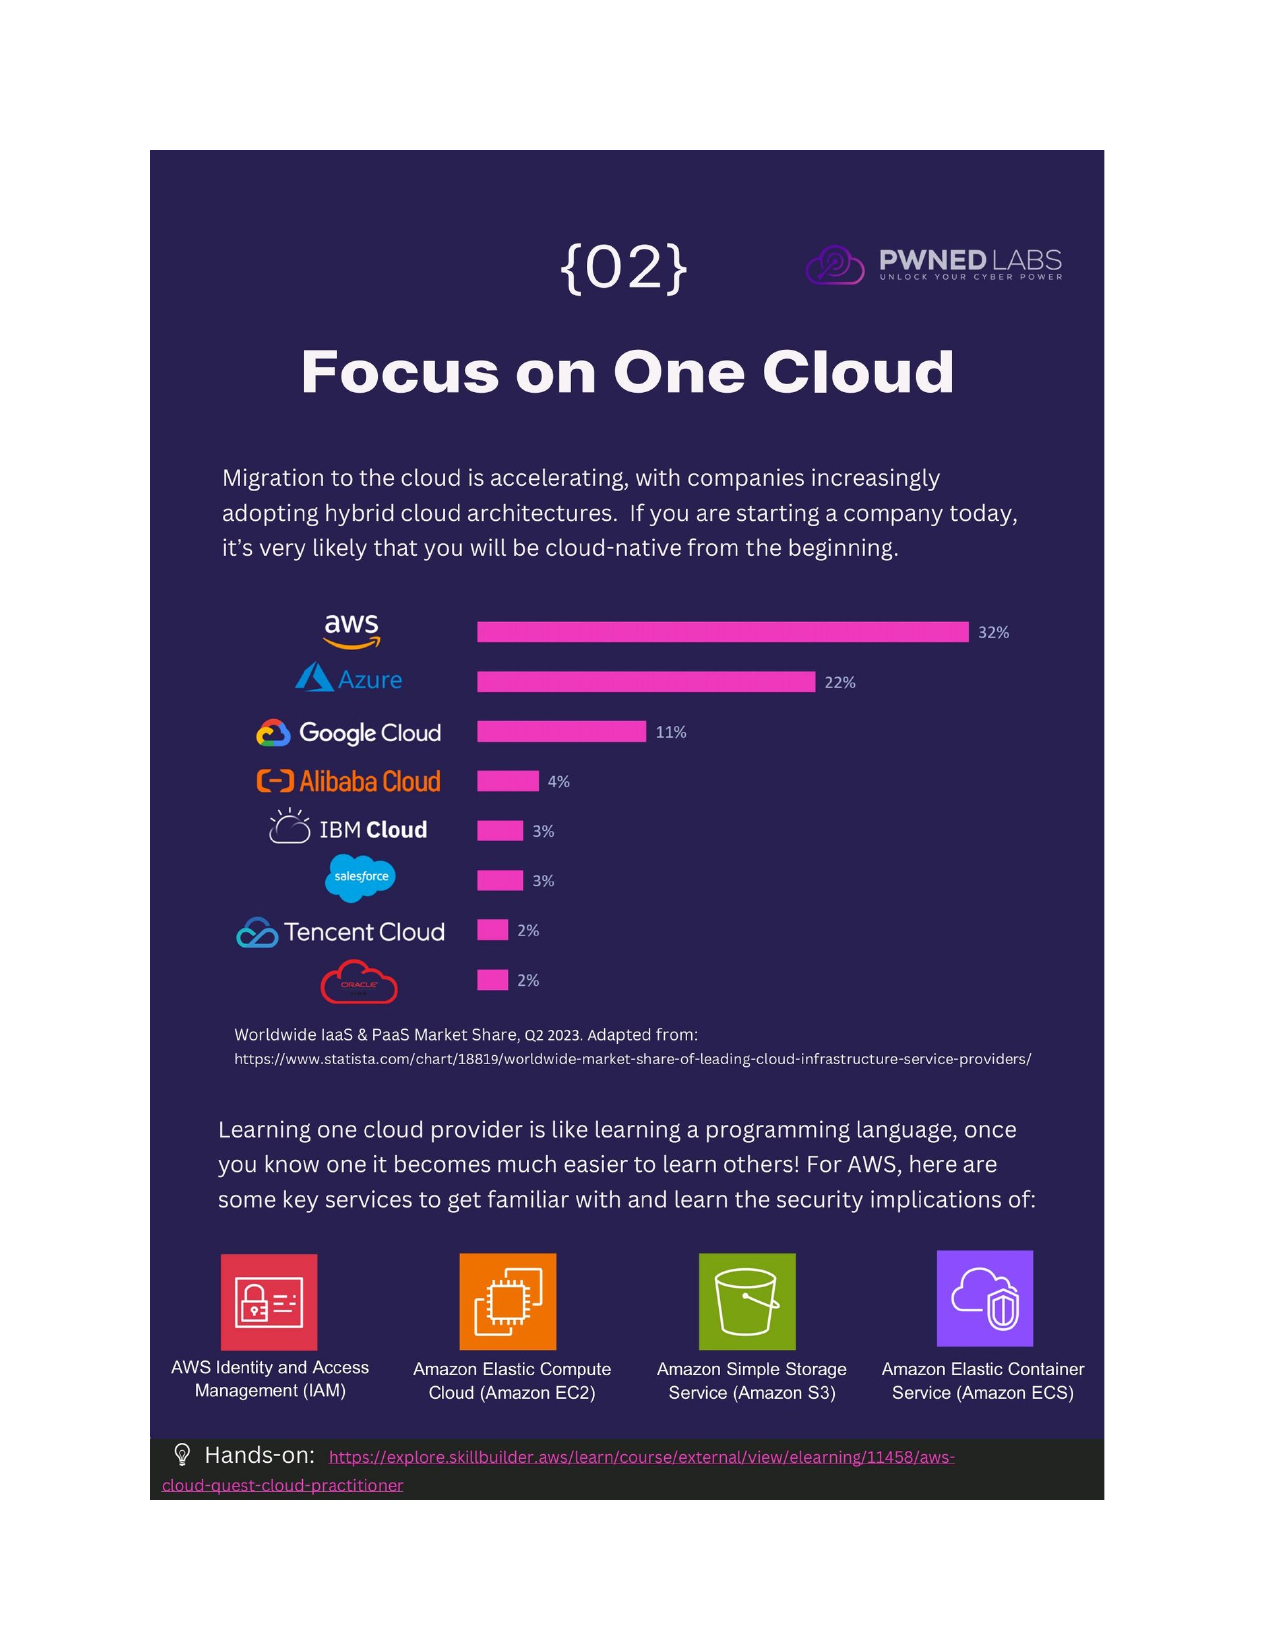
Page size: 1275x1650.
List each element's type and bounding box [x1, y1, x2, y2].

picture [150, 150, 1105, 1500]
